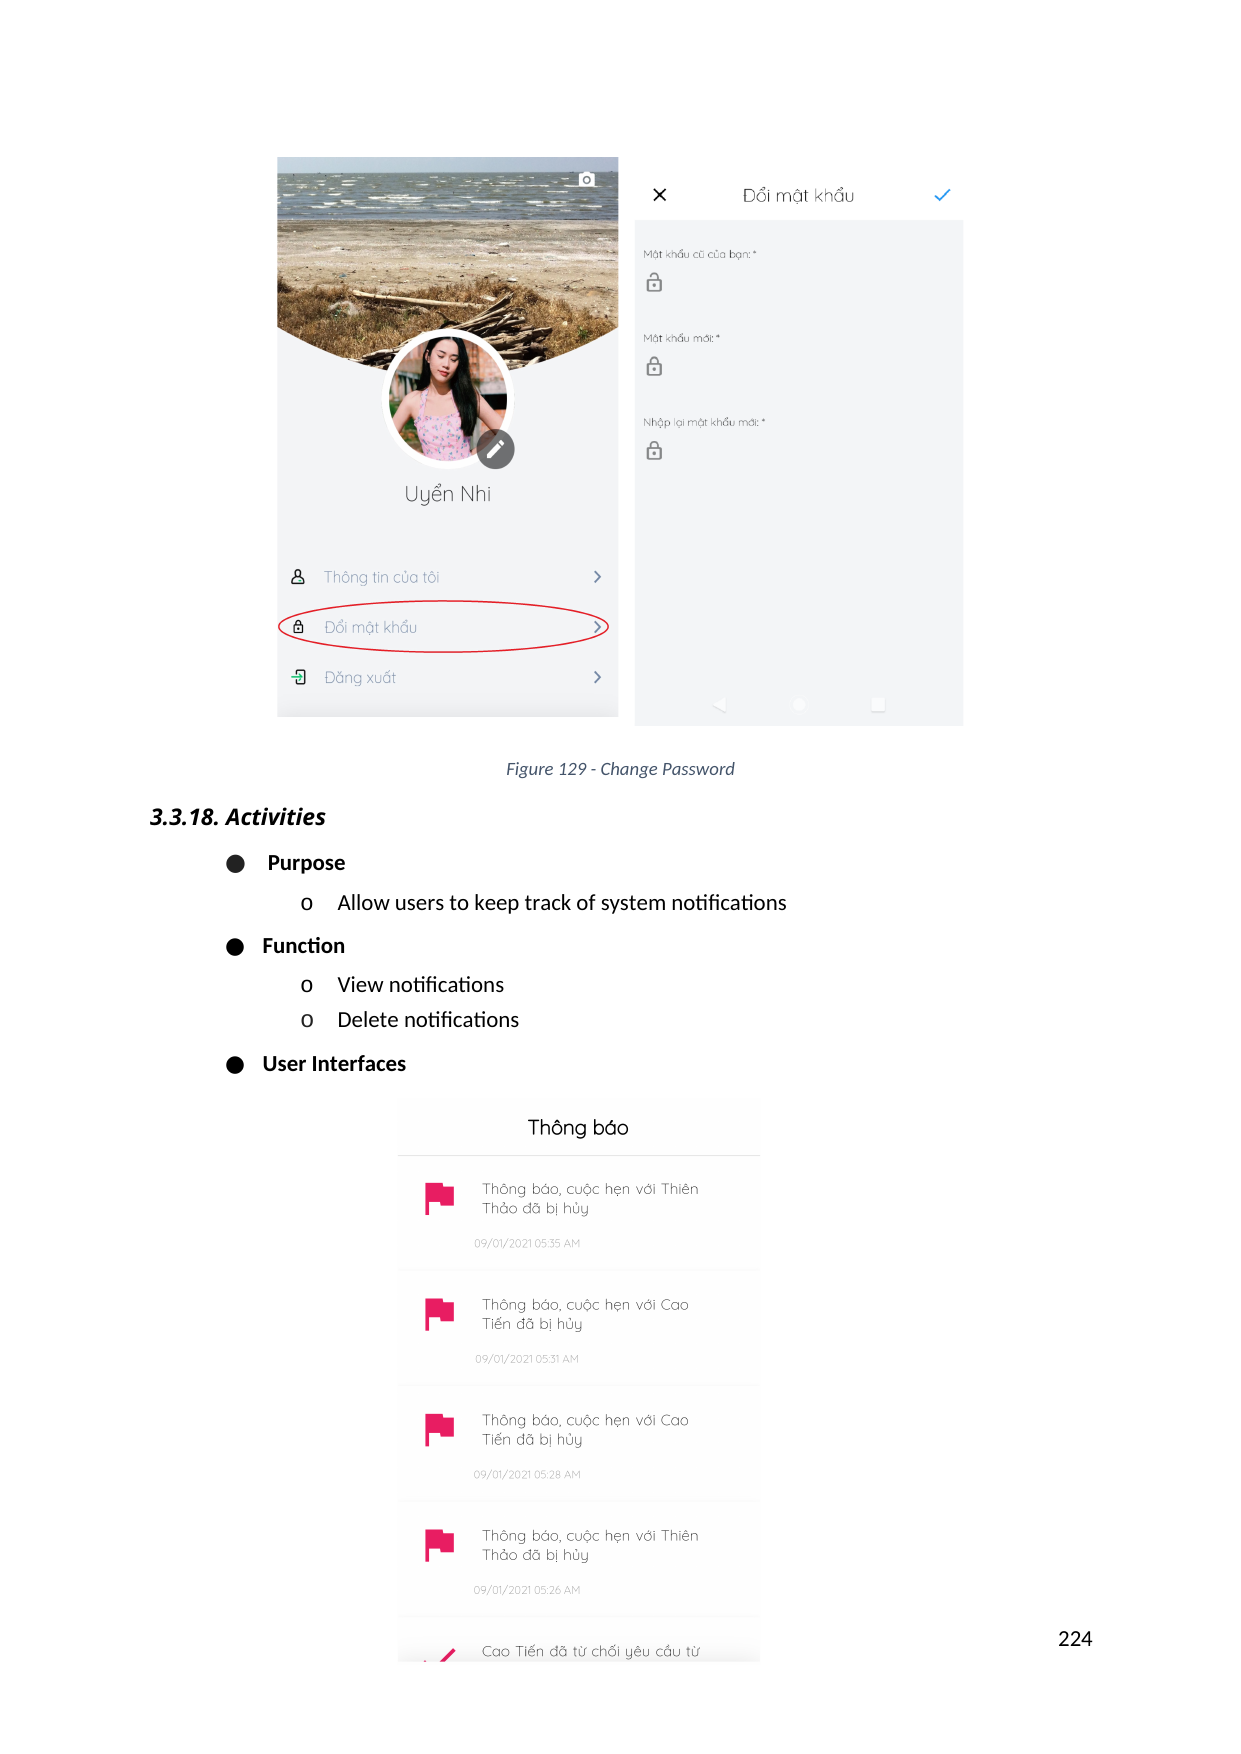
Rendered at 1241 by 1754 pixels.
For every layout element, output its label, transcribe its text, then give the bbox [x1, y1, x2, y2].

list User Interfaces [225, 1037, 1093, 1084]
list Allow users to keep track of system notifications [300, 888, 1093, 917]
picture [634, 167, 964, 726]
picture [277, 157, 619, 717]
subtitle 3.3.18. Activities [150, 801, 1093, 832]
list Function [225, 919, 1093, 967]
list Delete notifications [300, 1002, 1093, 1034]
list View notifications [300, 970, 1093, 999]
picture [397, 1098, 761, 1665]
list Purpose [225, 835, 1093, 884]
